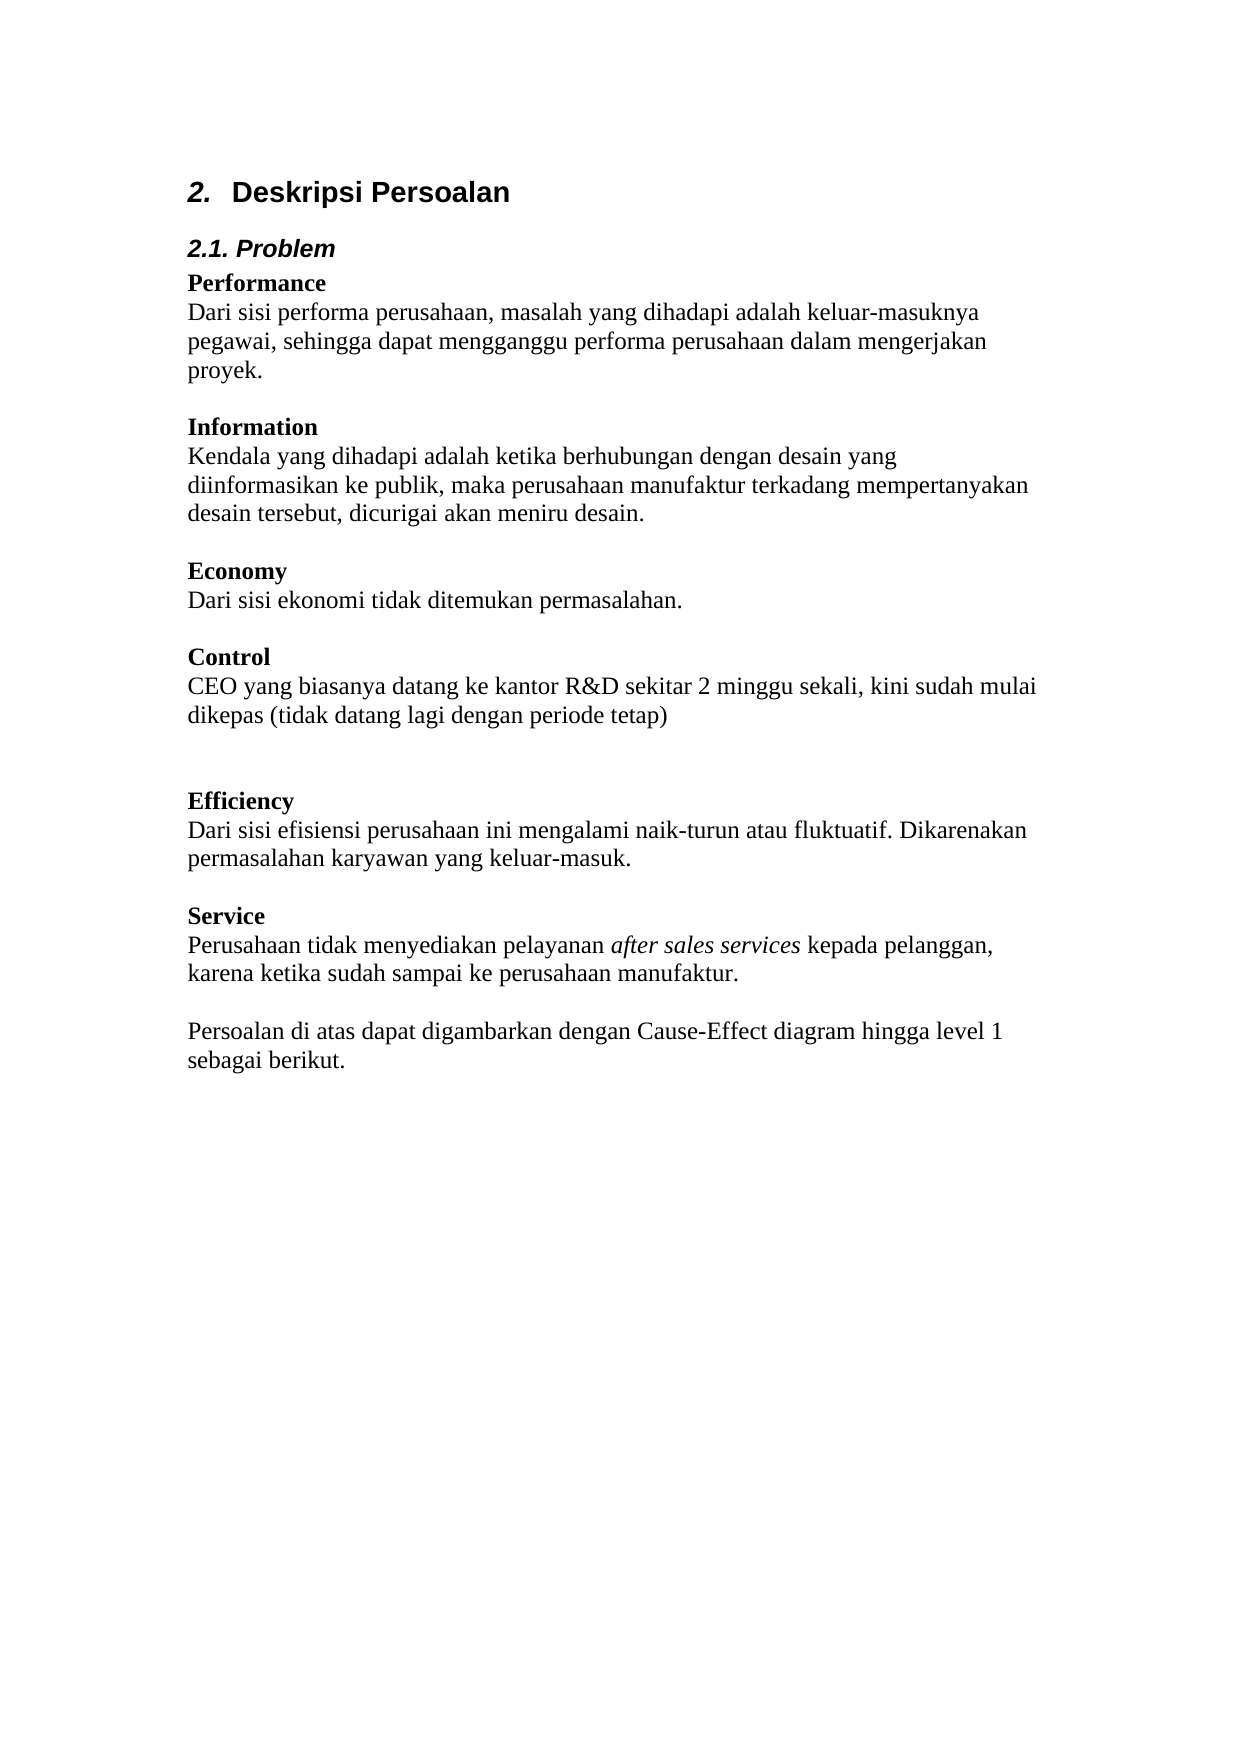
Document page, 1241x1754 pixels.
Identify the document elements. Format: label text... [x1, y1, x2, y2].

text Efficiency [187, 786, 1053, 815]
text Control [187, 642, 1053, 671]
text Dari sisi ekonomi tidak ditemukan permasalahan. [187, 585, 1053, 613]
text Dari sisi performa perusahaan, masalah yang dihadapi adalah keluar-masuknya pegawai, sehingga dapat mengganggu performa perusahaan dalam mengerjakan proyek. [187, 297, 1053, 383]
subtitle 2.1. Problem [187, 233, 1053, 262]
text Perusahaan tidak menyediakan pelayanan after sales services kepada pelanggan, karena ketika sudah sampai ke perusahaan manufaktur. [187, 930, 1053, 987]
text Service [187, 901, 1053, 930]
text CEO yang biasanya datang ke kantor R&D sekitar 2 minggu sekali, kini sudah mulai dikepas (tidak datang lagi dengan periode tetap) [187, 671, 1053, 728]
text Kendala yang dihadapi adalah ketika berhubungan dengan desain yang diinformasikan ke publik, maka perusahaan manufaktur terkadang mempertanyakan desain tersebut, dicurigai akan meniru desain. [187, 441, 1053, 527]
text Performance [187, 268, 1053, 297]
text Economy [187, 556, 1053, 585]
subtitle Deskripsi Persoalan [187, 175, 1053, 208]
text Persoalan di atas dapat digambarkan dengan Cause-Effect diagram hingga level 1 sebagai berikut. [187, 1016, 1053, 1073]
text Information [187, 412, 1053, 441]
text Dari sisi efisiensi perusahaan ini mengalami naik-turun atau fluktuatif. Dikarenakan permasalahan karyawan yang keluar-masuk. [187, 815, 1053, 872]
